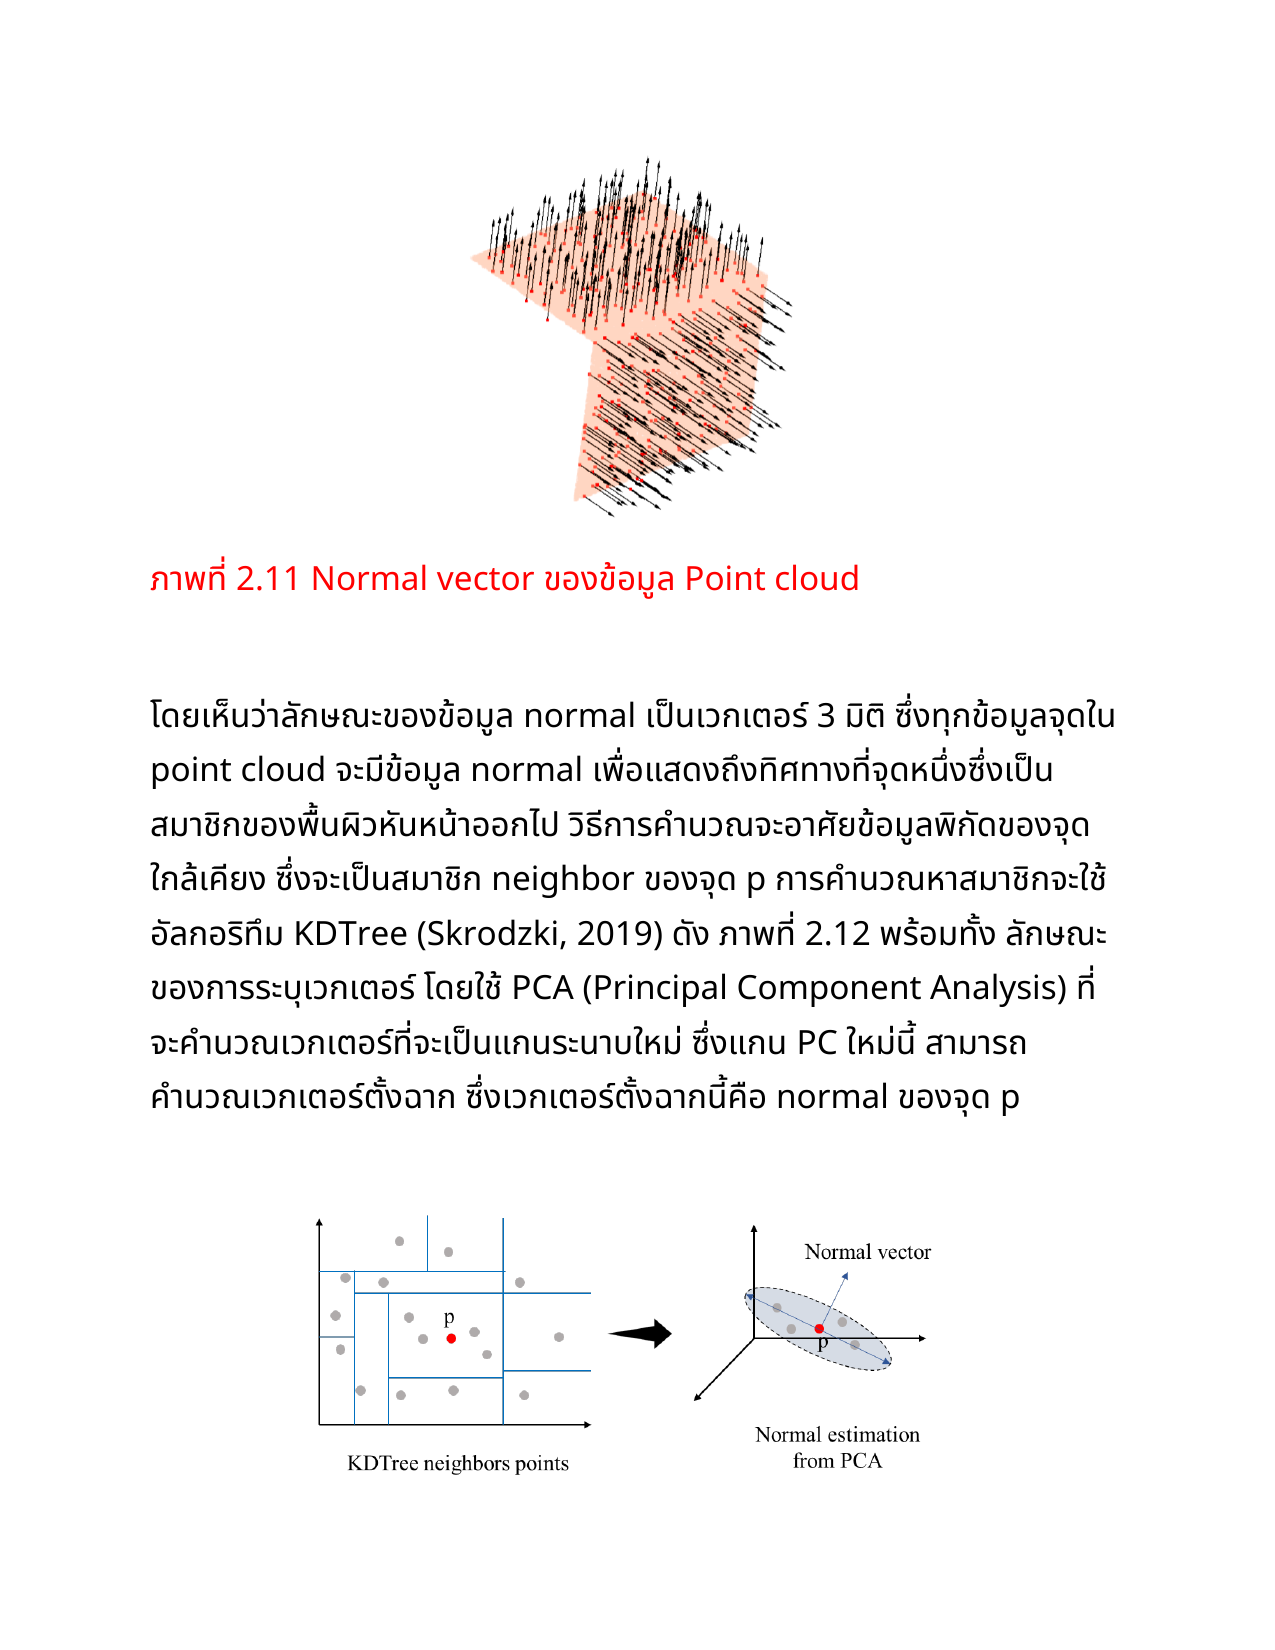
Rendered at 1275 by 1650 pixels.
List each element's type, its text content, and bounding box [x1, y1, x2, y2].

text ภาพที่ 2.11 Normal vector ของข้อมูล Point cloud [150, 554, 1125, 605]
picture [442, 150, 833, 536]
text โดยเห็นว่าลักษณะของข้อมูล normal เป็นเวกเตอร์ 3 มิติ ซึ่งทุกข้อมูลจุดใน point cloud จะมีข้อมูล normal เพื่อแสดงถึงทิศทางที่จุดหนึ่งซึ่งเป็นสมาชิกของพื้นผิวหันหน้าออกไป วิธีการคำนวณจะอาศัยข้อมูลพิกัดของจุดใกล้เคียง ซึ่งจะเป็นสมาชิก neighbor ของจุด p การคำนวณหาสมาชิกจะใช้ อัลกอริทึม KDTree (Skrodzki, 2019) ดัง ภาพที่ 2.12 พร้อมทั้ง ลักษณะของการระบุเวกเตอร์ โดยใช้ PCA (Principal Component Analysis) ที่จะคำนวณเวกเตอร์ที่จะเป็นแกนระนาบใหม่ ซึ่งแกน PC ใหม่นี้ สามารถคำนวณเวกเตอร์ตั้งฉาก ซึ่งเวกเตอร์ตั้งฉากนี้คือ normal ของจุด p [150, 691, 1125, 1124]
picture [311, 1210, 964, 1489]
